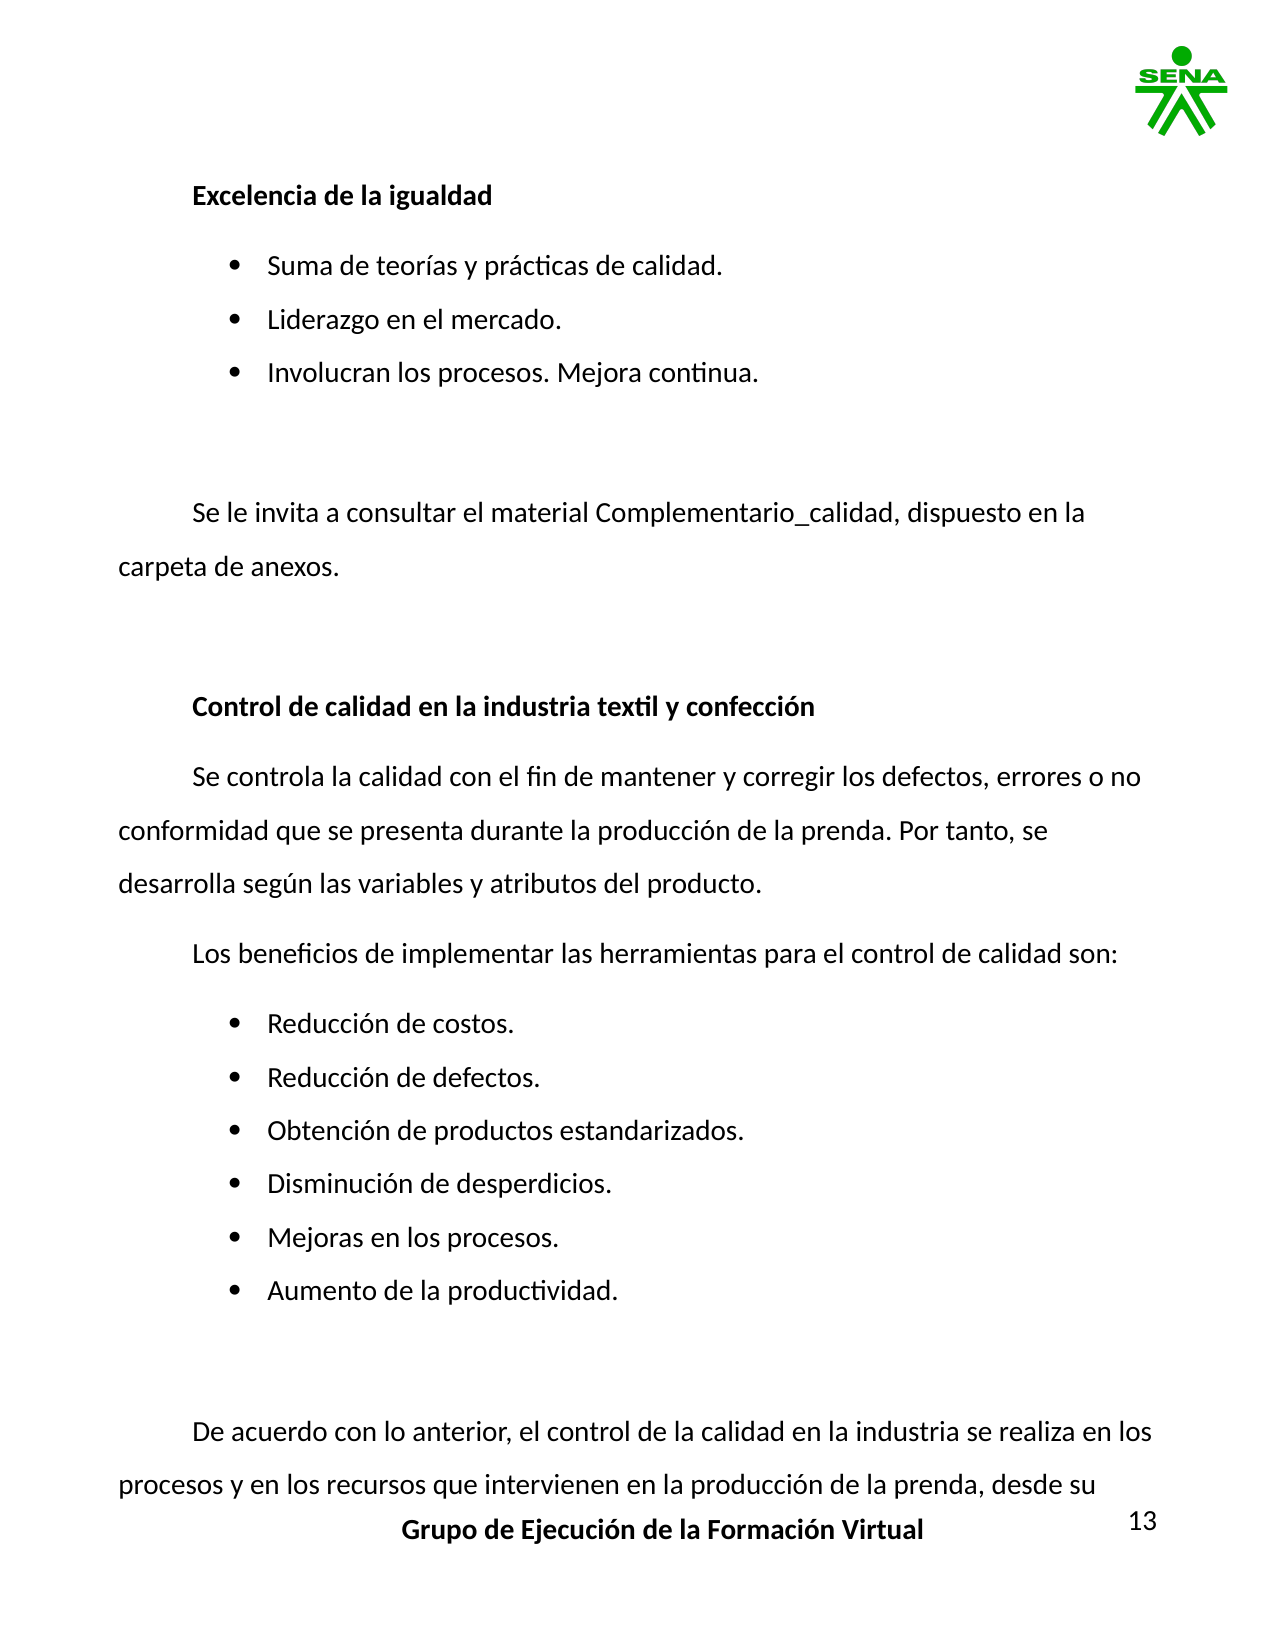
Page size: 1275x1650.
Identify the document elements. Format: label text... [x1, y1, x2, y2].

text Control de calidad en la industria textil y confección [118, 688, 1157, 724]
list Reducción de defectos. [229, 1059, 1157, 1094]
list Suma de teorías y prácticas de calidad. [229, 247, 1157, 283]
list Mejoras en los procesos. [229, 1219, 1157, 1254]
list Involucran los procesos. Mejora continua. [229, 354, 1157, 390]
text Se le invita a consultar el material Complementario_calidad, dispuesto en la carpeta de anexos. [118, 494, 1157, 583]
list Reducción de costos. [229, 1005, 1157, 1041]
text Se controla la calidad con el fin de mantener y corregir los defectos, errores o no conformidad que se presenta durante la producción de la prenda. Por tanto, se desarrolla según las variables y atributos del producto. [118, 758, 1157, 901]
list Liderazgo en el mercado. [229, 301, 1157, 336]
list Disminución de desperdicios. [229, 1166, 1157, 1201]
list Obtención de productos estandarizados. [229, 1112, 1157, 1148]
list Aumento de la productividad. [229, 1272, 1157, 1308]
picture [1135, 46, 1228, 136]
text Excelencia de la igualdad [118, 177, 1157, 213]
text Los beneficios de implementar las herramientas para el control de calidad son: [118, 935, 1157, 971]
